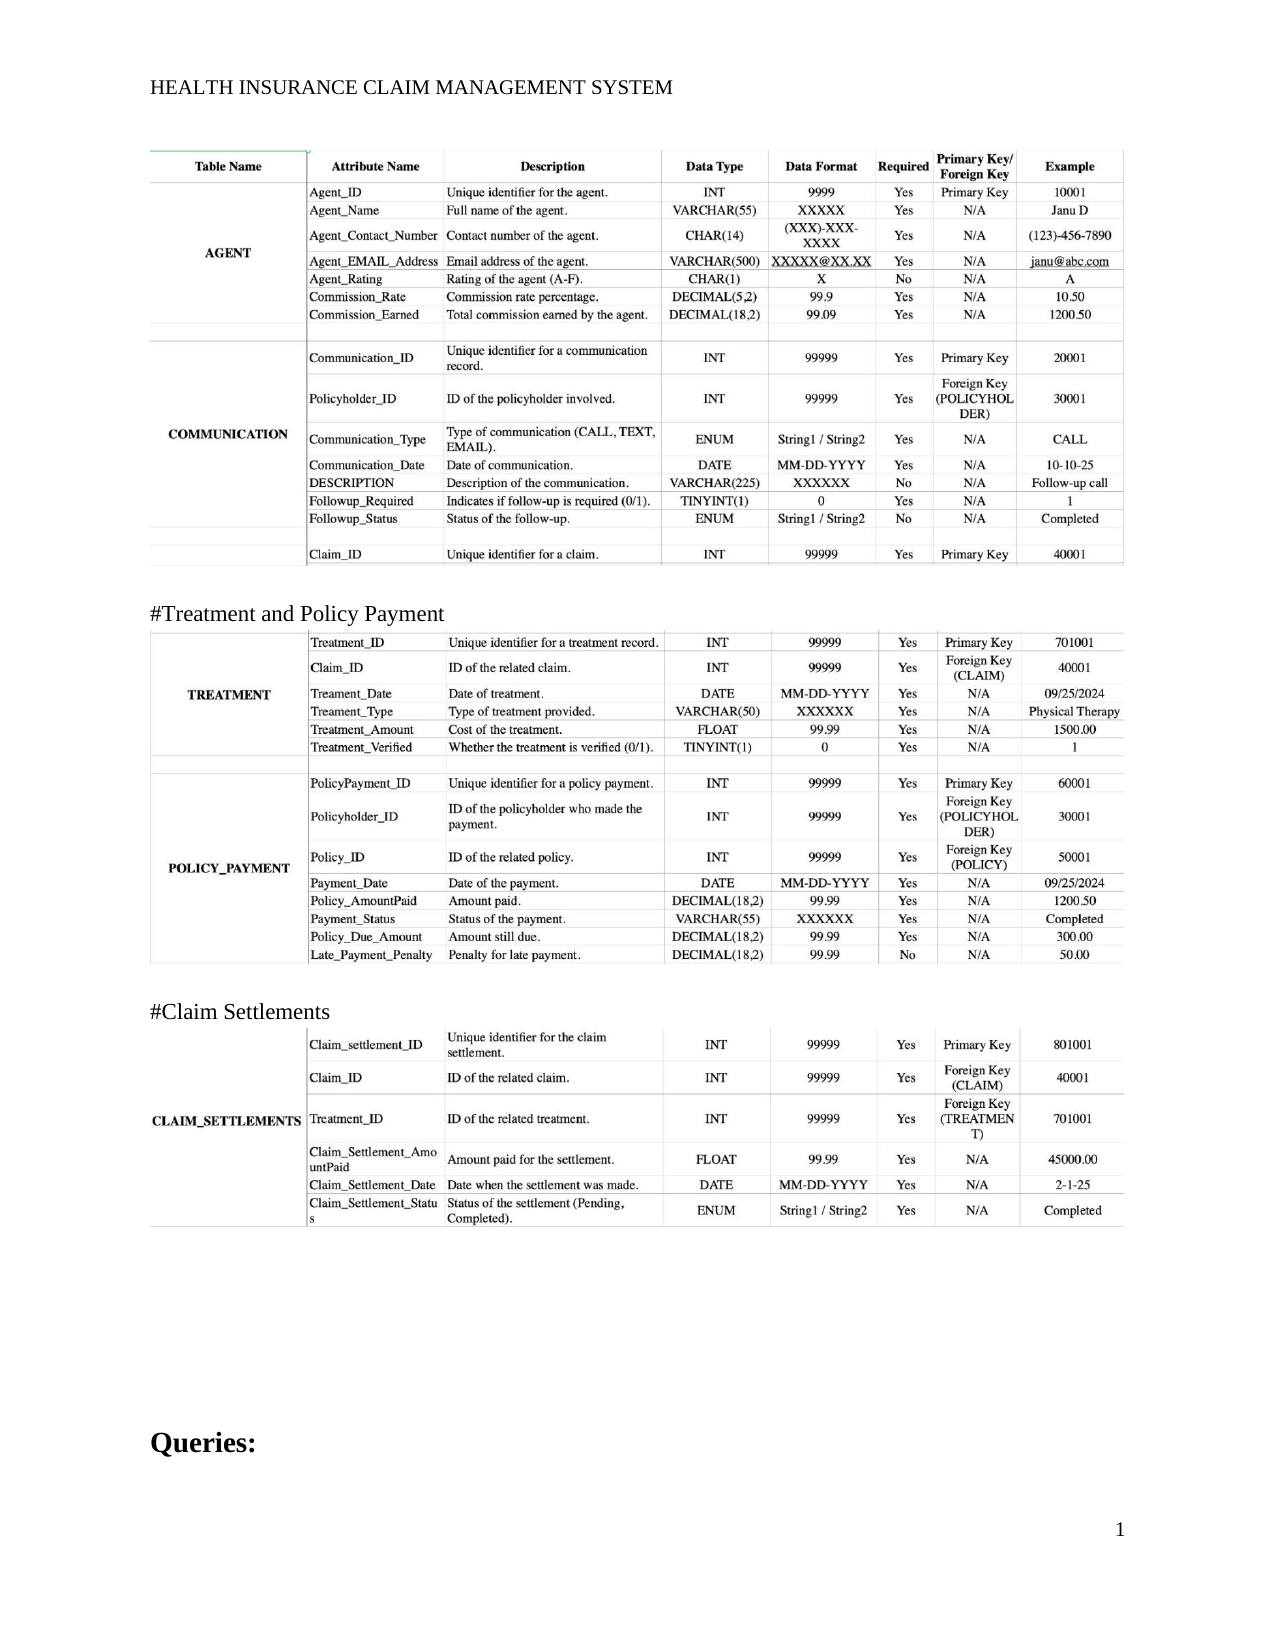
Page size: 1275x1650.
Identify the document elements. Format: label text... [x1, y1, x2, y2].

picture [150, 1028, 1124, 1227]
text #Treatment and Policy Payment [150, 601, 1125, 627]
picture [150, 150, 1124, 566]
text Queries: [150, 1425, 1125, 1458]
text #Claim Settlements [150, 998, 1125, 1025]
picture [150, 630, 1124, 964]
